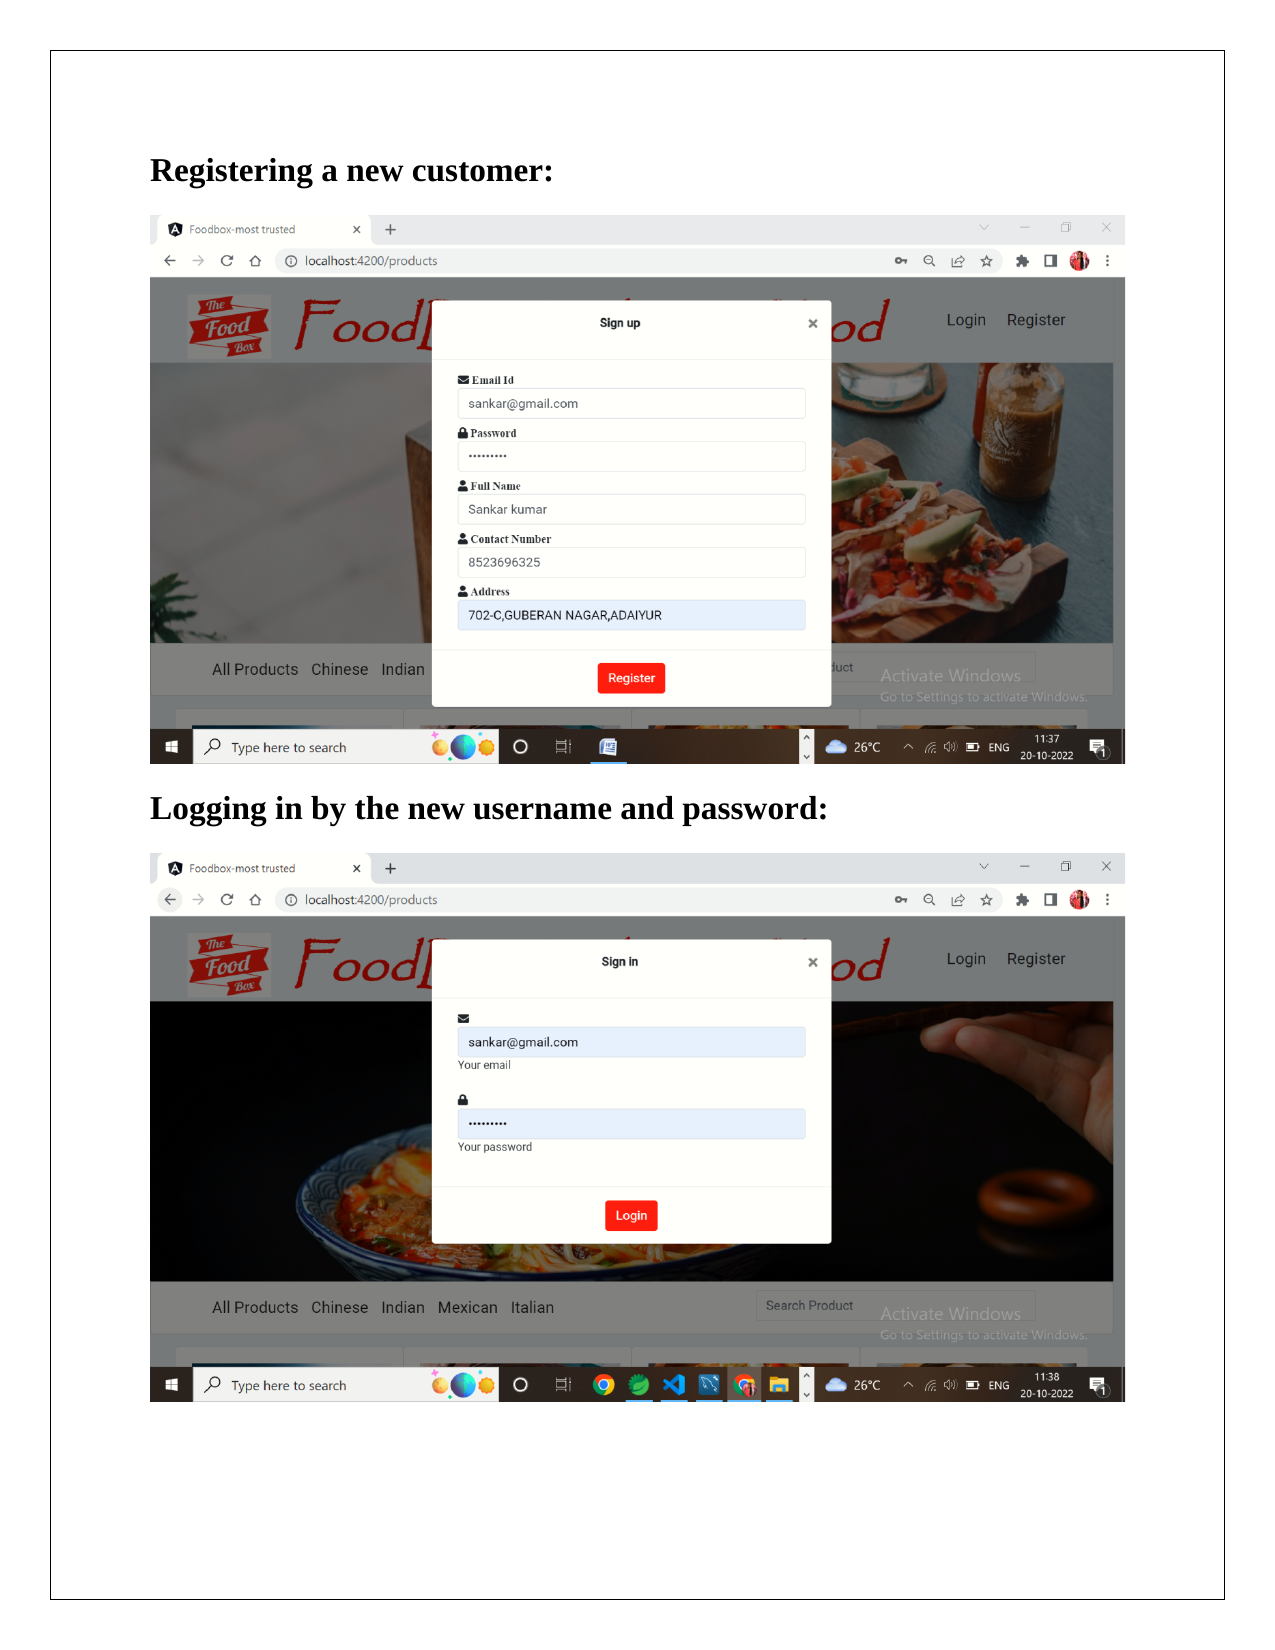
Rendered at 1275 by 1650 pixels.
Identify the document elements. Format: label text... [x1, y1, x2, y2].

picture [150, 215, 1125, 764]
picture [150, 853, 1125, 1402]
text Registering a new customer: [150, 150, 1125, 188]
text Logging in by the new username and password: [150, 788, 1125, 827]
